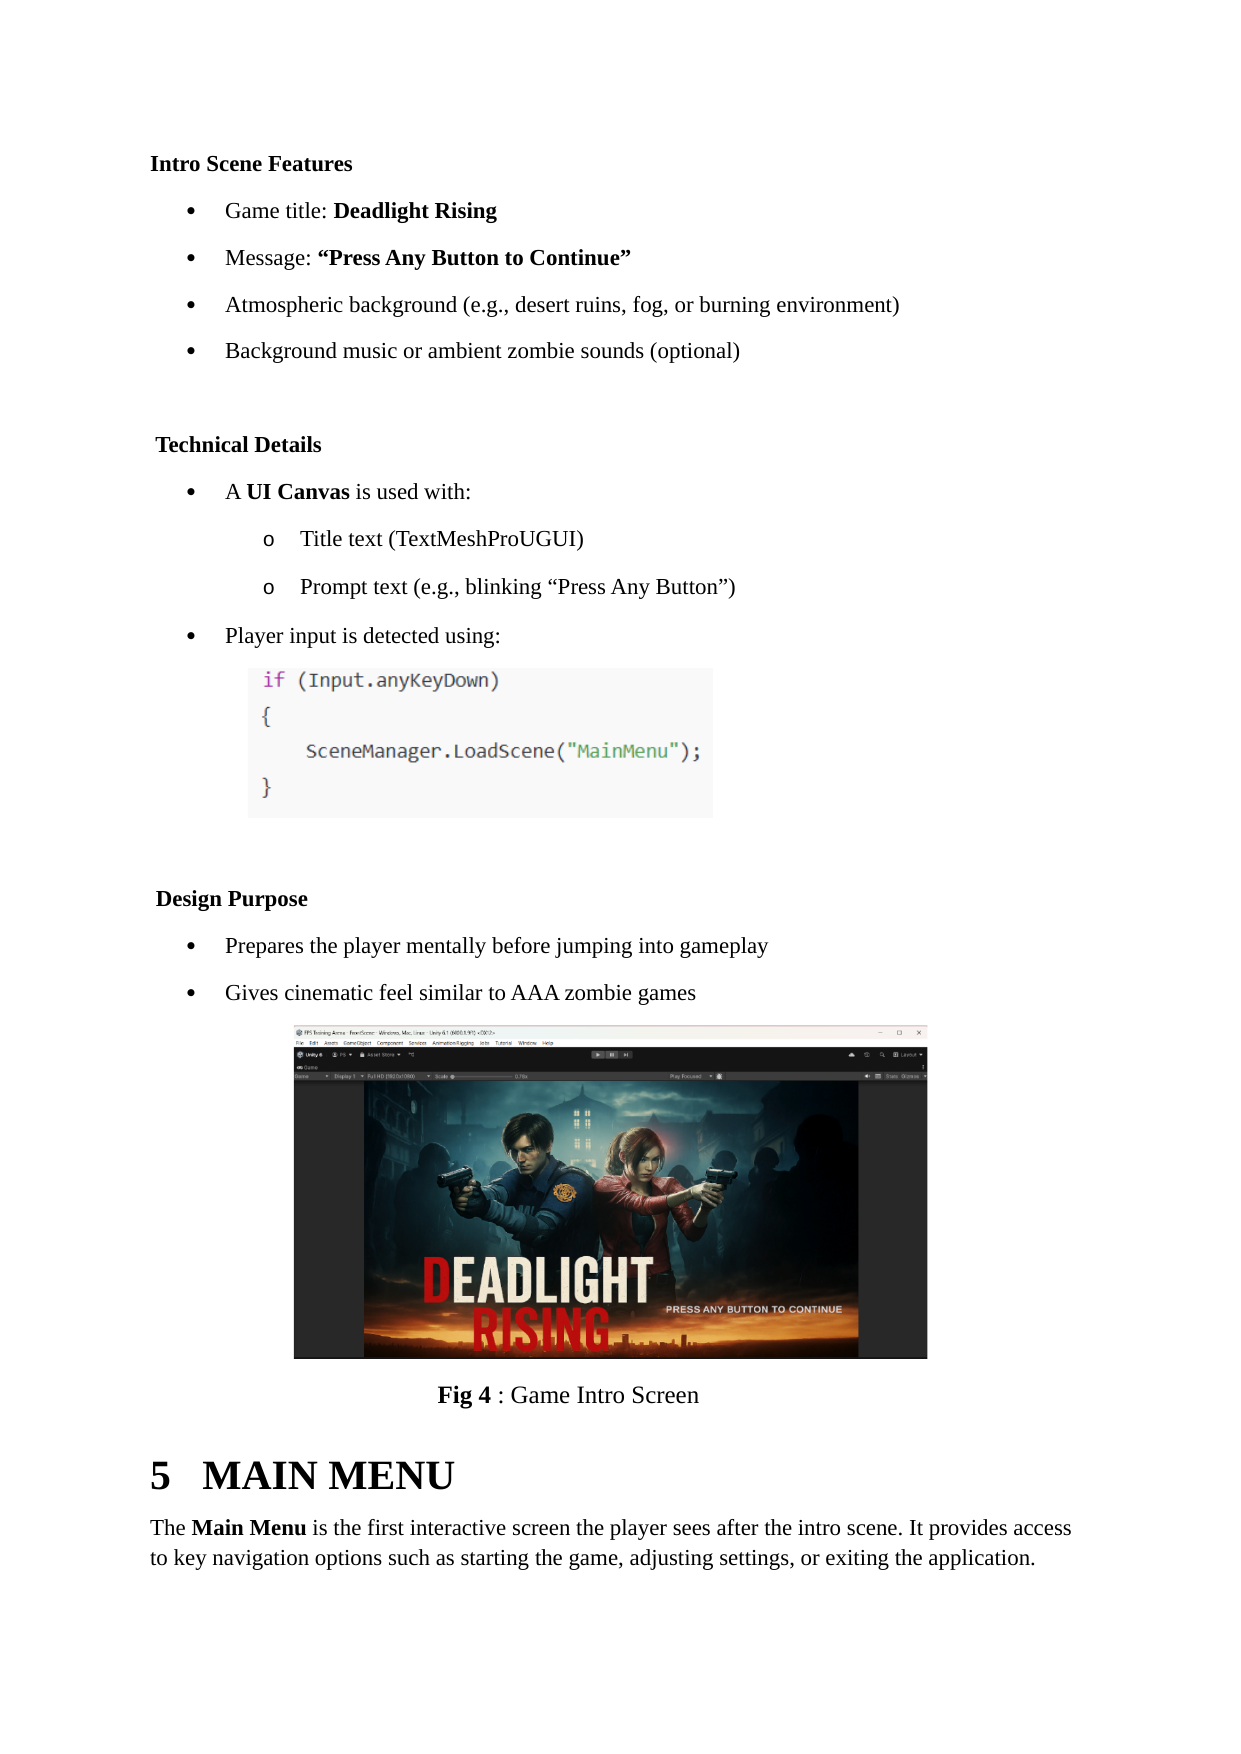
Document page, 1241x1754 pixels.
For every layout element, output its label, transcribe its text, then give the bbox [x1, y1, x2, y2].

text Fig 4 : Game Intro Screen [150, 1380, 1090, 1409]
text Technical Details [150, 431, 1090, 458]
text Design Purpose [150, 885, 1090, 911]
picture [247, 668, 713, 818]
list Message: “Press Any Button to Continue” [187, 244, 1090, 270]
picture [293, 1025, 928, 1359]
list Atmospheric background (e.g., desert ruins, fog, or burning environment) [187, 291, 1090, 317]
list Prompt text (e.g., blinking “Press Any Button”) [262, 573, 1090, 601]
list Game title: Deadlight Rising [187, 197, 1090, 223]
list Background music or ambient zombie sounds (optional) [187, 337, 1090, 364]
list A UI Canvas is used with: [187, 478, 1090, 504]
text Intro Scene Features [150, 150, 1090, 176]
list Player input is detected using: [187, 622, 1090, 648]
text The Main Menu is the first interactive screen the player sees after the intro scene. It provides access to key navigation options such as starting the game, adjusting settings, or exiting the application. [150, 1514, 1090, 1570]
list Title text (TextMeshProUGUI) [262, 525, 1090, 553]
list Prepares the player mentally before jumping into gameplay [187, 932, 1090, 958]
subtitle 5 MAIN MENU [150, 1450, 1090, 1498]
list Gives cinematic feel similar to AAA zombie games [187, 979, 1090, 1005]
